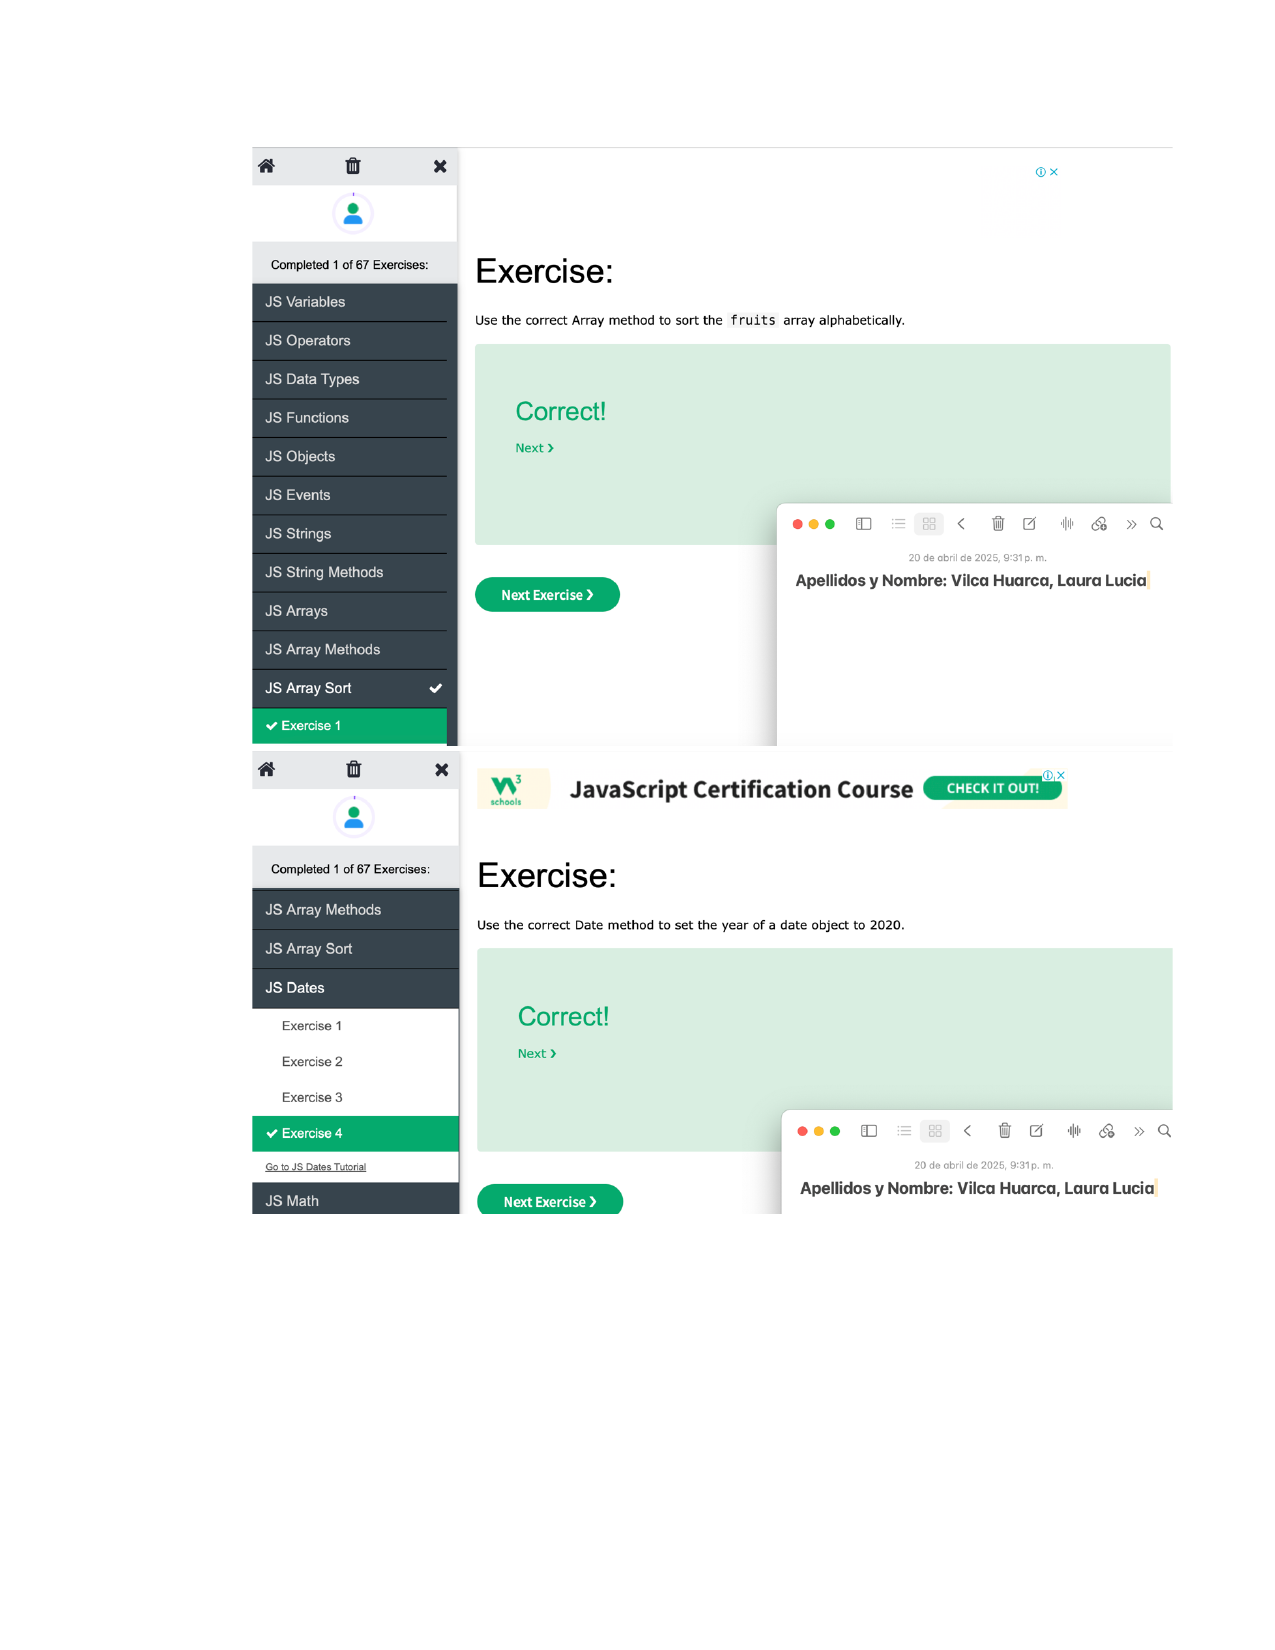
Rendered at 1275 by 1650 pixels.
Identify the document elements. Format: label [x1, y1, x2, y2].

picture [252, 147, 1173, 746]
picture [252, 751, 1173, 1214]
